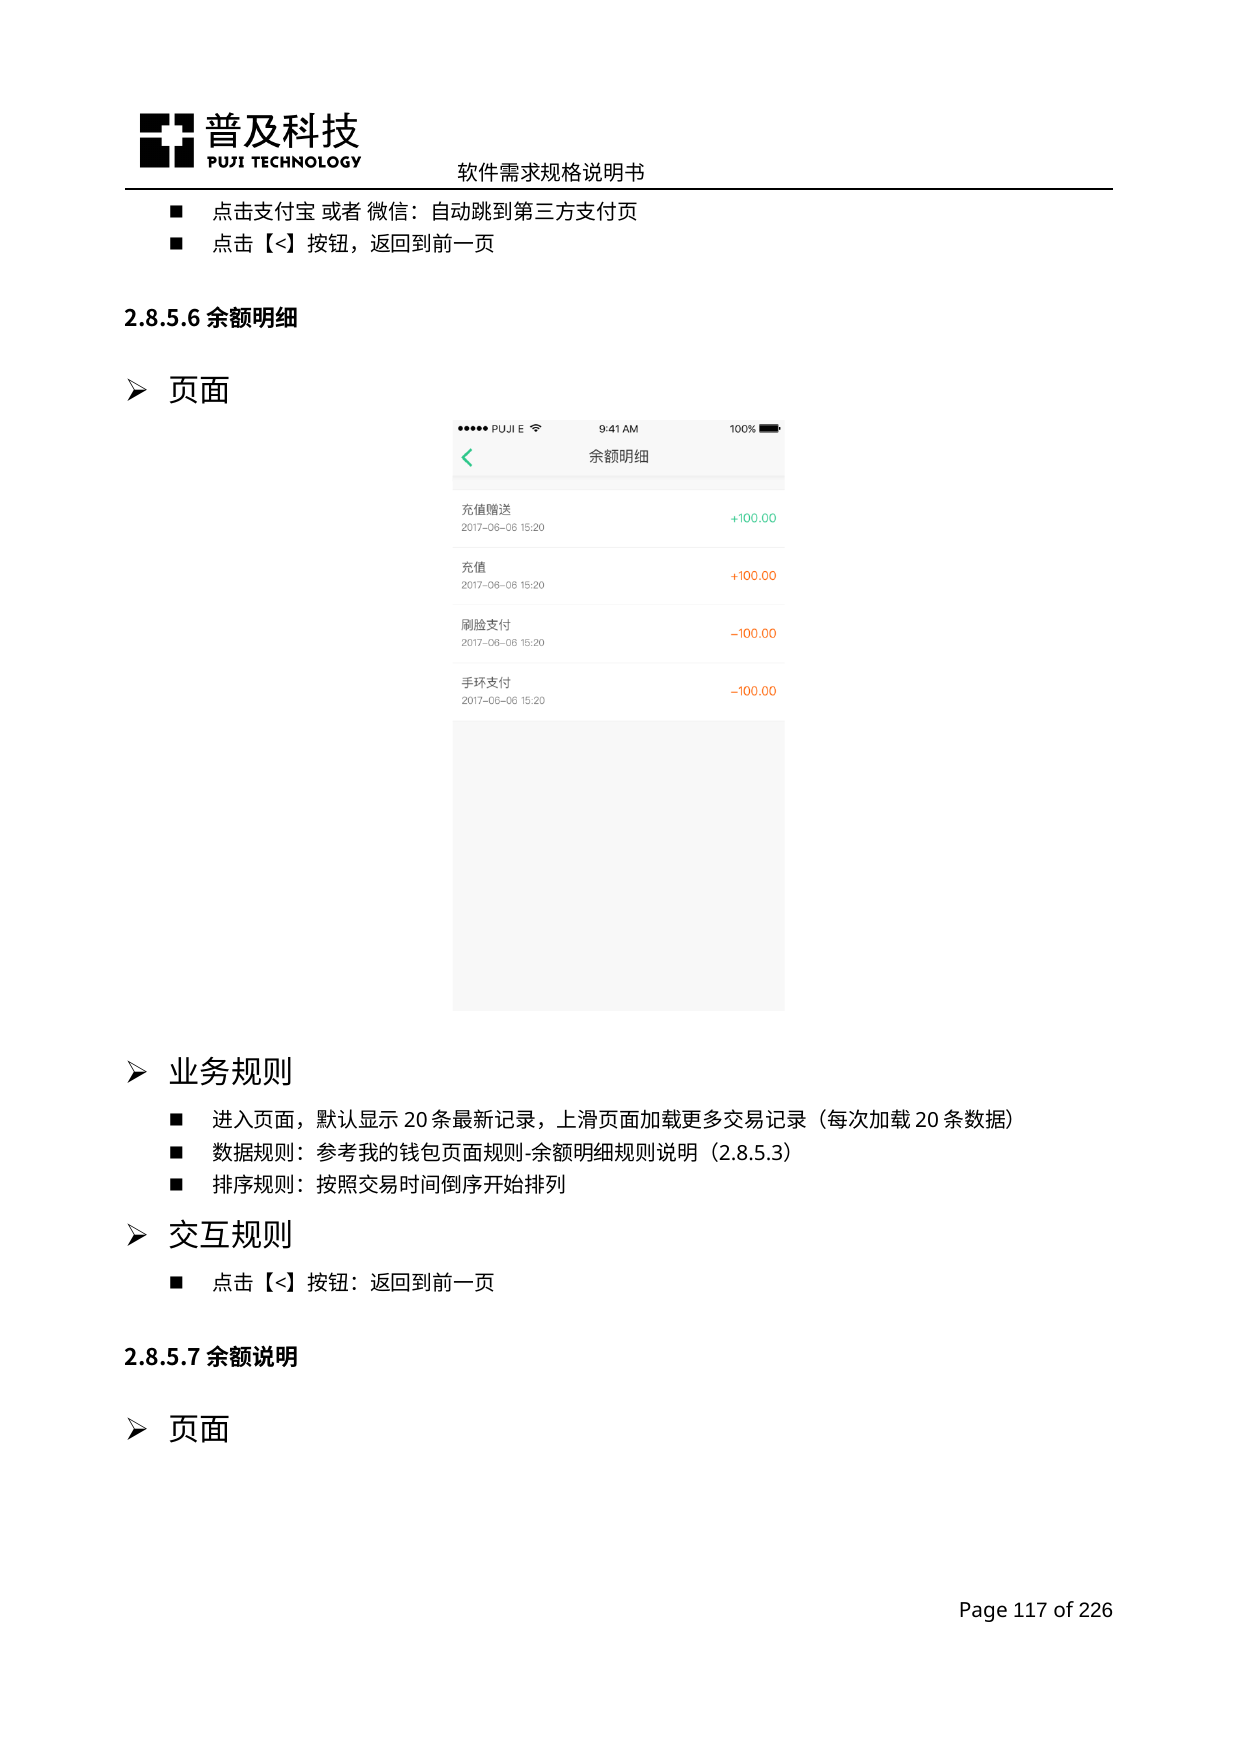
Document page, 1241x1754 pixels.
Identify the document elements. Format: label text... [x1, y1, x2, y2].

list 业务规则 [124, 1037, 1113, 1102]
list 点击【<】按钮：返回到前一页 [168, 1265, 1113, 1297]
picture [452, 420, 785, 1011]
list 页面 [124, 1394, 1113, 1459]
picture [124, 103, 365, 180]
list 交互规则 [124, 1200, 1113, 1265]
list 排序规则：按照交易时间倒序开始排列 [168, 1167, 1113, 1200]
list 点击【<】按钮，返回到前一页 [168, 226, 1113, 259]
subtitle 余额说明 [124, 1322, 1113, 1387]
list 进入页面，默认显示20条最新记录，上滑页面加载更多交易记录（每次加载20条数据） [168, 1102, 1113, 1135]
subtitle 余额明细 [124, 284, 1113, 349]
list 数据规则：参考我的钱包页面规则-余额明细规则说明（2.8.5.3） [168, 1135, 1113, 1167]
list 页面 [124, 355, 1113, 420]
list 点击支付宝 或者 微信：自动跳到第三方支付页 [168, 194, 1113, 226]
